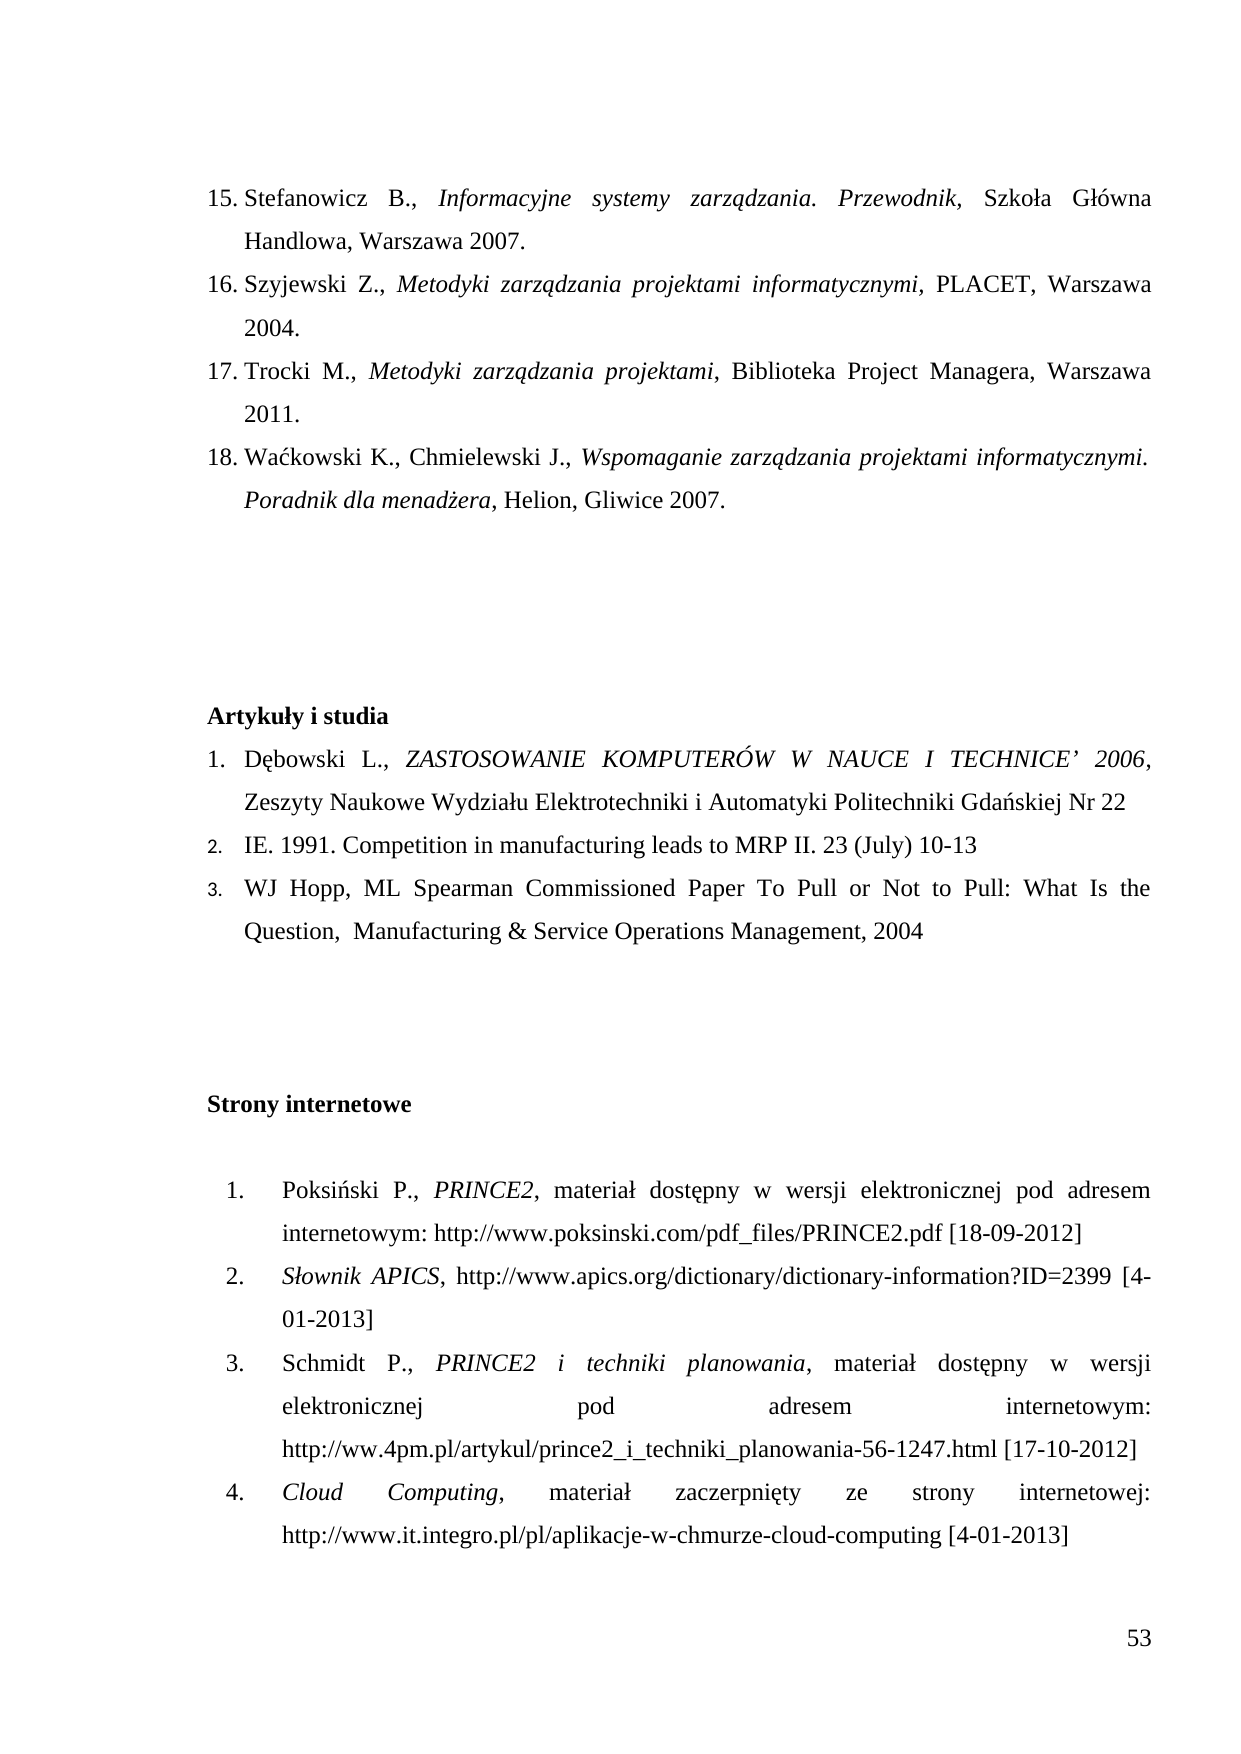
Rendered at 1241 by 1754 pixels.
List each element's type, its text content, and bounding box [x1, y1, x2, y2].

list Schmidt P., PRINCE2 i techniki planowania, materiał dostępny w wersji elektronicznej pod adresem internetowym: http://ww.4pm.pl/artykul/prince2_i_techniki_planowania-56-1247.html [17-10-2012] [244, 1348, 1152, 1463]
list Trocki M., Metodyki zarządzania projektami, Biblioteka Project Managera, Warszawa 2011. [207, 356, 1152, 428]
list Dębowski L., ZASTOSOWANIE KOMPUTERÓW W NAUCE I TECHNICE’ 2006, Zeszyty Naukowe Wydziału Elektrotechniki i Automatyki Politechniki Gdańskiej Nr 22 [207, 744, 1152, 816]
list Waćkowski K., Chmielewski J., Wspomaganie zarządzania projektami informatycznymi. Poradnik dla menadżera, Helion, Gliwice 2007. [207, 442, 1152, 514]
text Artykuły i studia [207, 701, 1152, 729]
list Stefanowicz B., Informacyjne systemy zarządzania. Przewodnik, Szkoła Główna Handlowa, Warszawa 2007. [207, 183, 1152, 255]
list Poksiński P., PRINCE2, materiał dostępny w wersji elektronicznej pod adresem internetowym: http://www.poksinski.com/pdf_files/PRINCE2.pdf [18-09-2012] [244, 1175, 1152, 1247]
text Strony internetowe [207, 1089, 1152, 1118]
list WJ Hopp, ML Spearman Commissioned Paper To Pull or Not to Pull: What Is the Question, Manufacturing & Service Operations Management, 2004 [207, 873, 1152, 945]
list Słownik APICS, http://www.apics.org/dictionary/dictionary-information?ID=2399 [4-01-2013] [244, 1261, 1152, 1333]
list Cloud Computing, materiał zaczerpnięty ze strony internetowej: http://www.it.integro.pl/pl/aplikacje-w-chmurze-cloud-computing [4-01-2013] [244, 1477, 1152, 1549]
list Szyjewski Z., Metodyki zarządzania projektami informatycznymi, PLACET, Warszawa 2004. [207, 269, 1152, 341]
list IE. 1991. Competition in manufacturing leads to MRP II. 23 (July) 10-13 [207, 830, 1152, 859]
